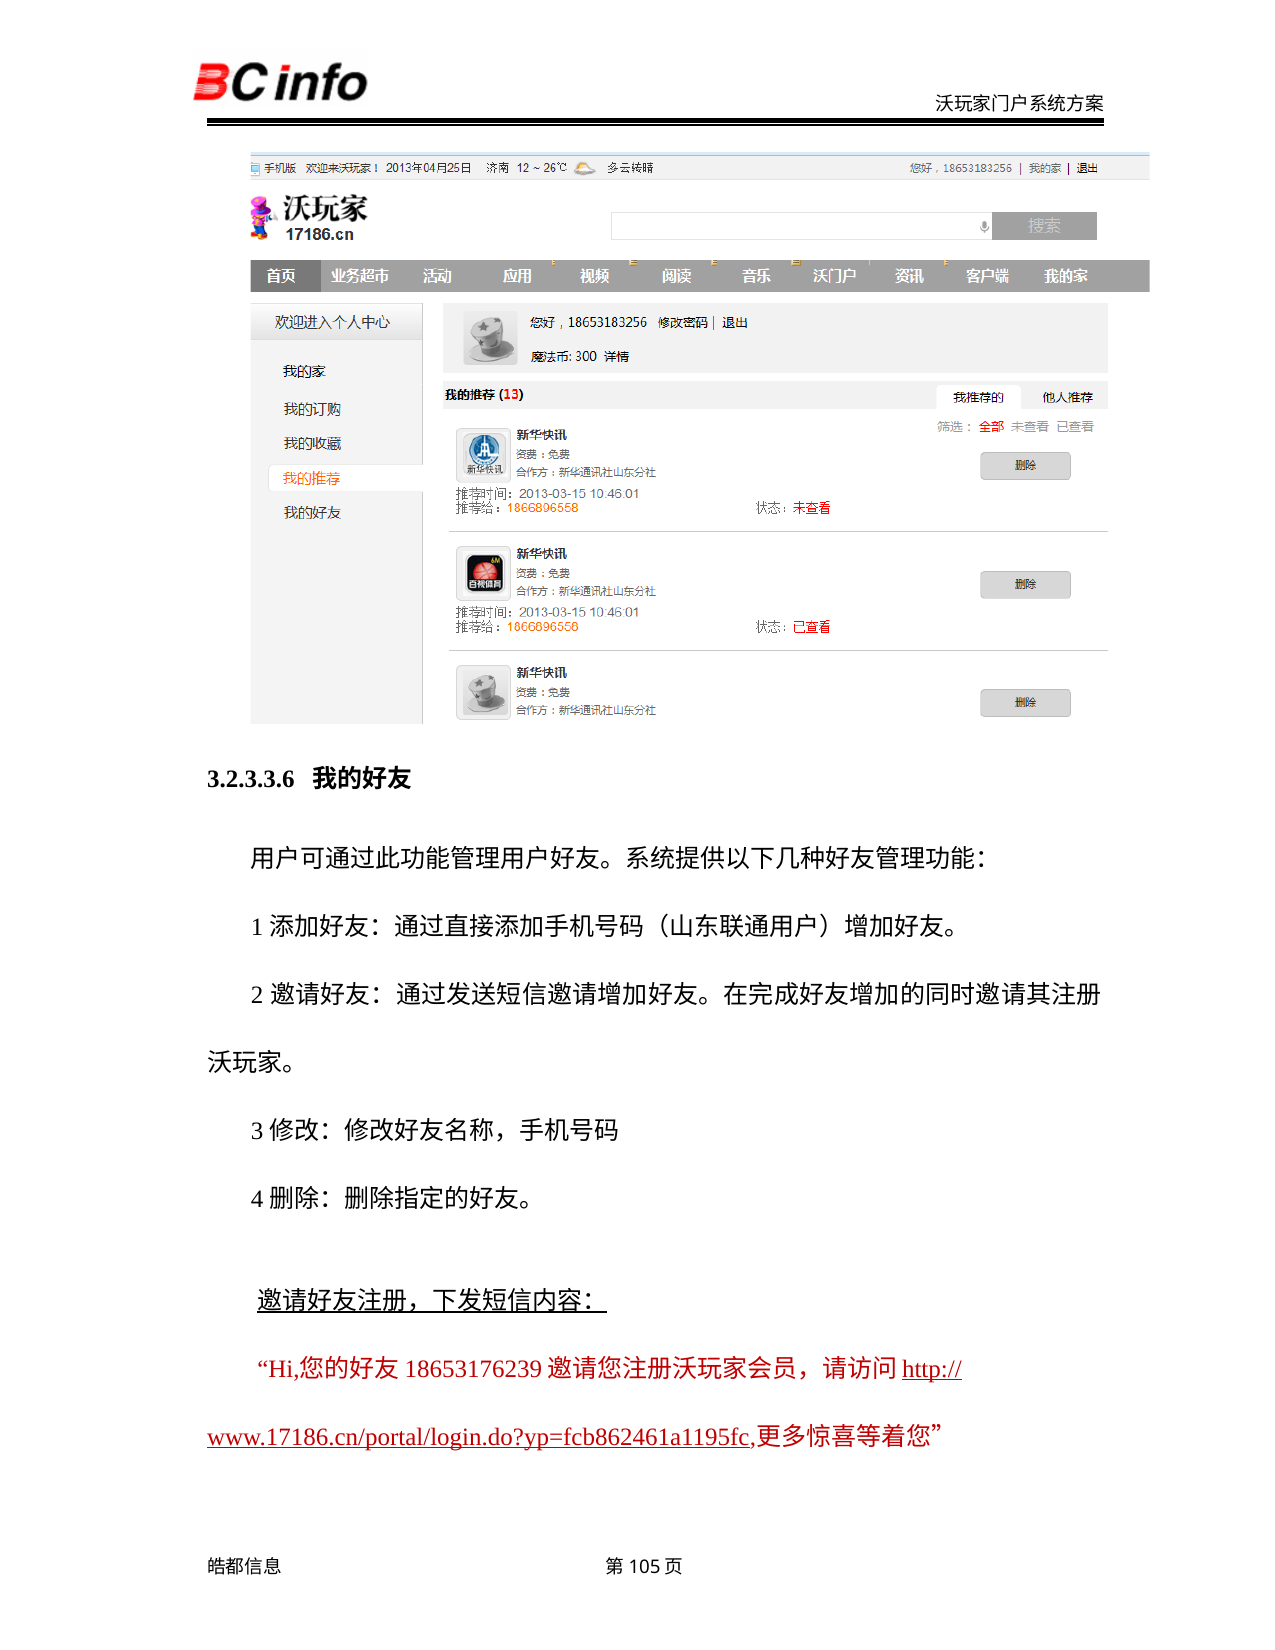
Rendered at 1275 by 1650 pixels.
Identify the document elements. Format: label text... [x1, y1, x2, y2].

text 邀请好友注册，下发短信内容： [207, 1264, 1104, 1332]
text 4 删除：删除指定的好友。 [207, 1163, 1104, 1231]
text “Hi,您的好友18653176239邀请您注册沃玩家会员，请访问http://www.17186.cn/portal/login.do?yp=fcb862461a1195fc,更多惊喜等着您” [207, 1332, 1104, 1468]
text 用户可通过此功能管理用户好友。系统提供以下几种好友管理功能： [207, 823, 1104, 891]
text 2 邀请好友：通过发送短信邀请增加好友。在完成好友增加的同时邀请其注册沃玩家。 [207, 959, 1104, 1095]
text 3 修改：修改好友名称，手机号码 [207, 1095, 1104, 1163]
text 1 添加好友：通过直接添加手机号码（山东联通用户）增加好友。 [207, 891, 1104, 959]
picture [250, 152, 1150, 724]
subtitle 我的好友 [207, 743, 1104, 811]
picture [192, 48, 370, 107]
